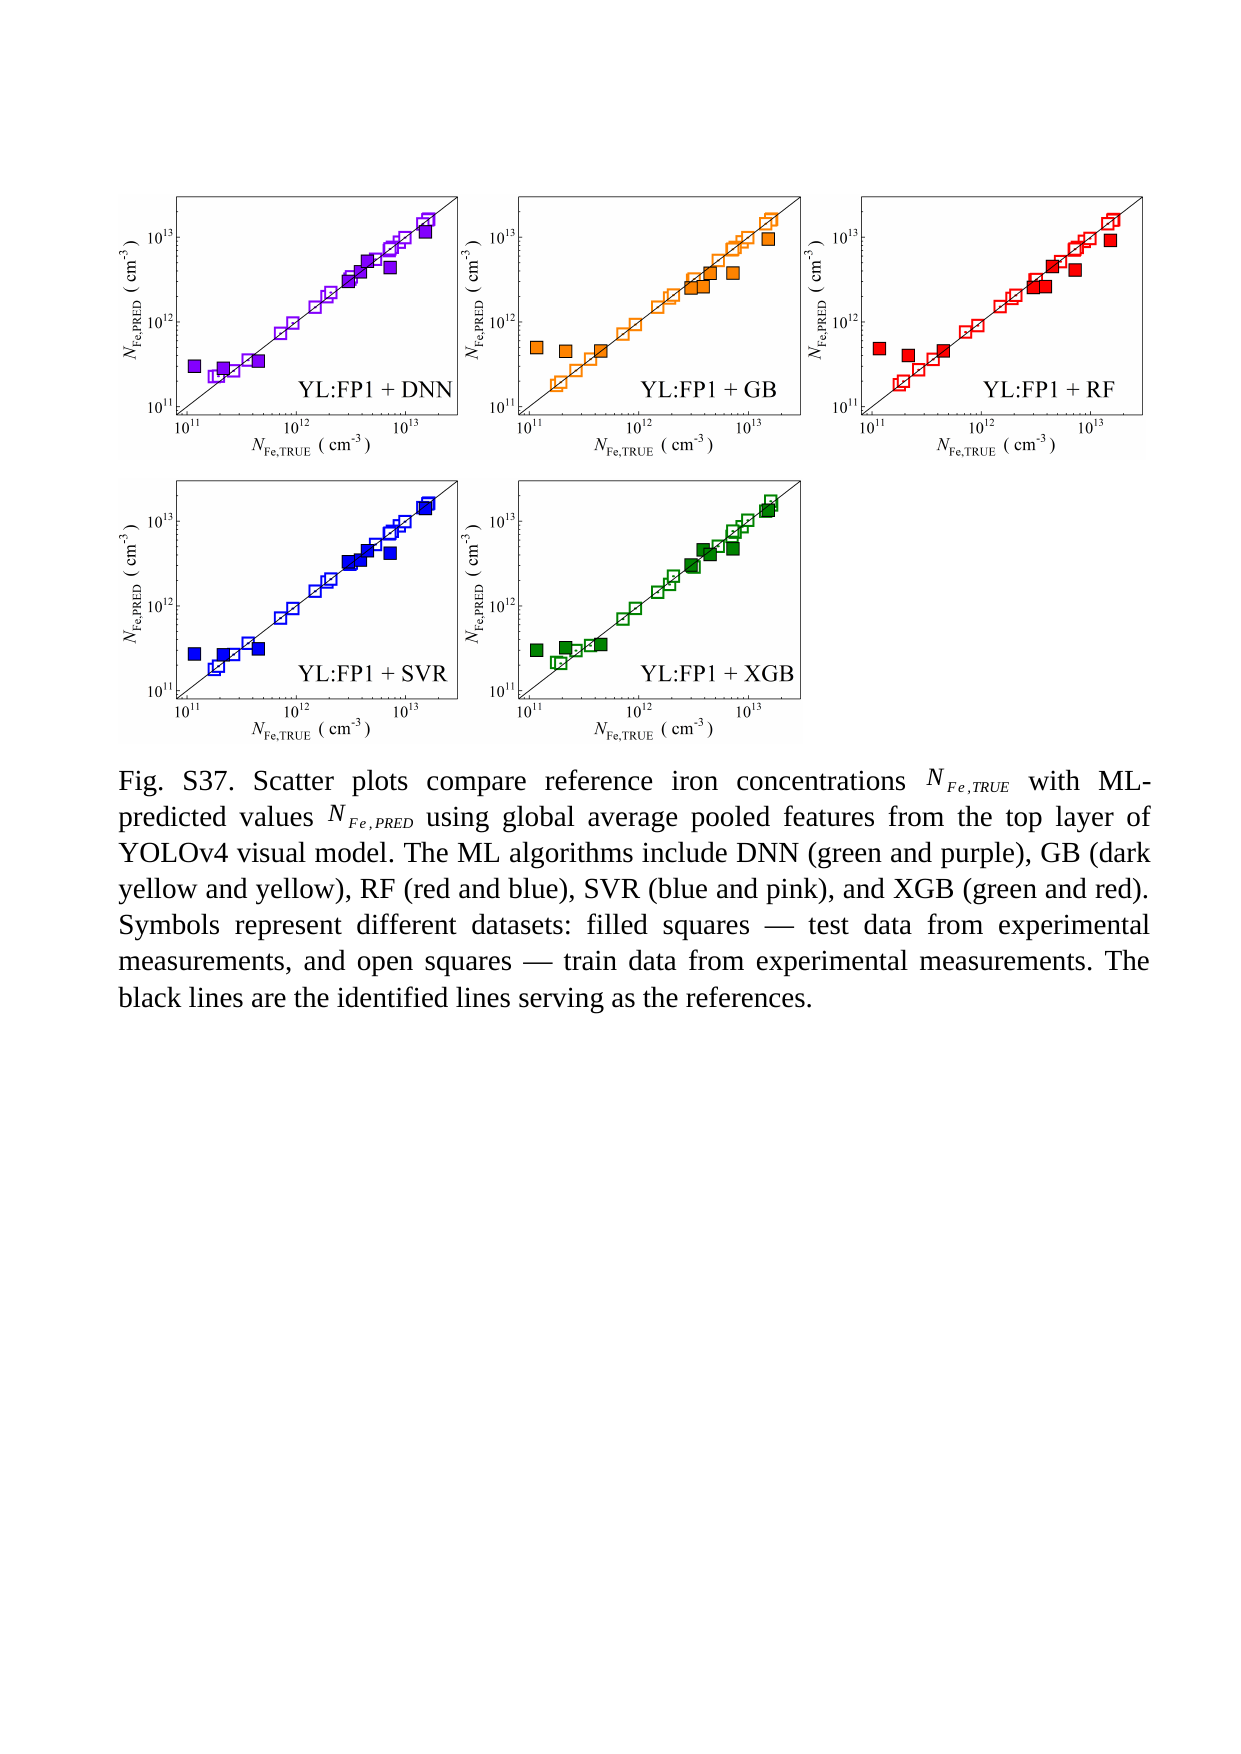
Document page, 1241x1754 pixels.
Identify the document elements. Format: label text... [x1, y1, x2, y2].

picture [118, 478, 804, 744]
picture [118, 194, 1146, 460]
text Fig. S37. Scatter plots compare reference iron concentrations with ML-predicted values using global average pooled features from the top layer of YOLOv4 visual model. The ML algorithms include DNN (green and purple), GB (dark yellow and yellow), RF (red and blue), SVR (blue and pink), and XGB (green and red). Symbols represent different datasets: filled squares — test data from experimental measurements, and open squares — train data from experimental measurements. The black lines are the identified lines serving as the references. [118, 763, 1152, 1013]
